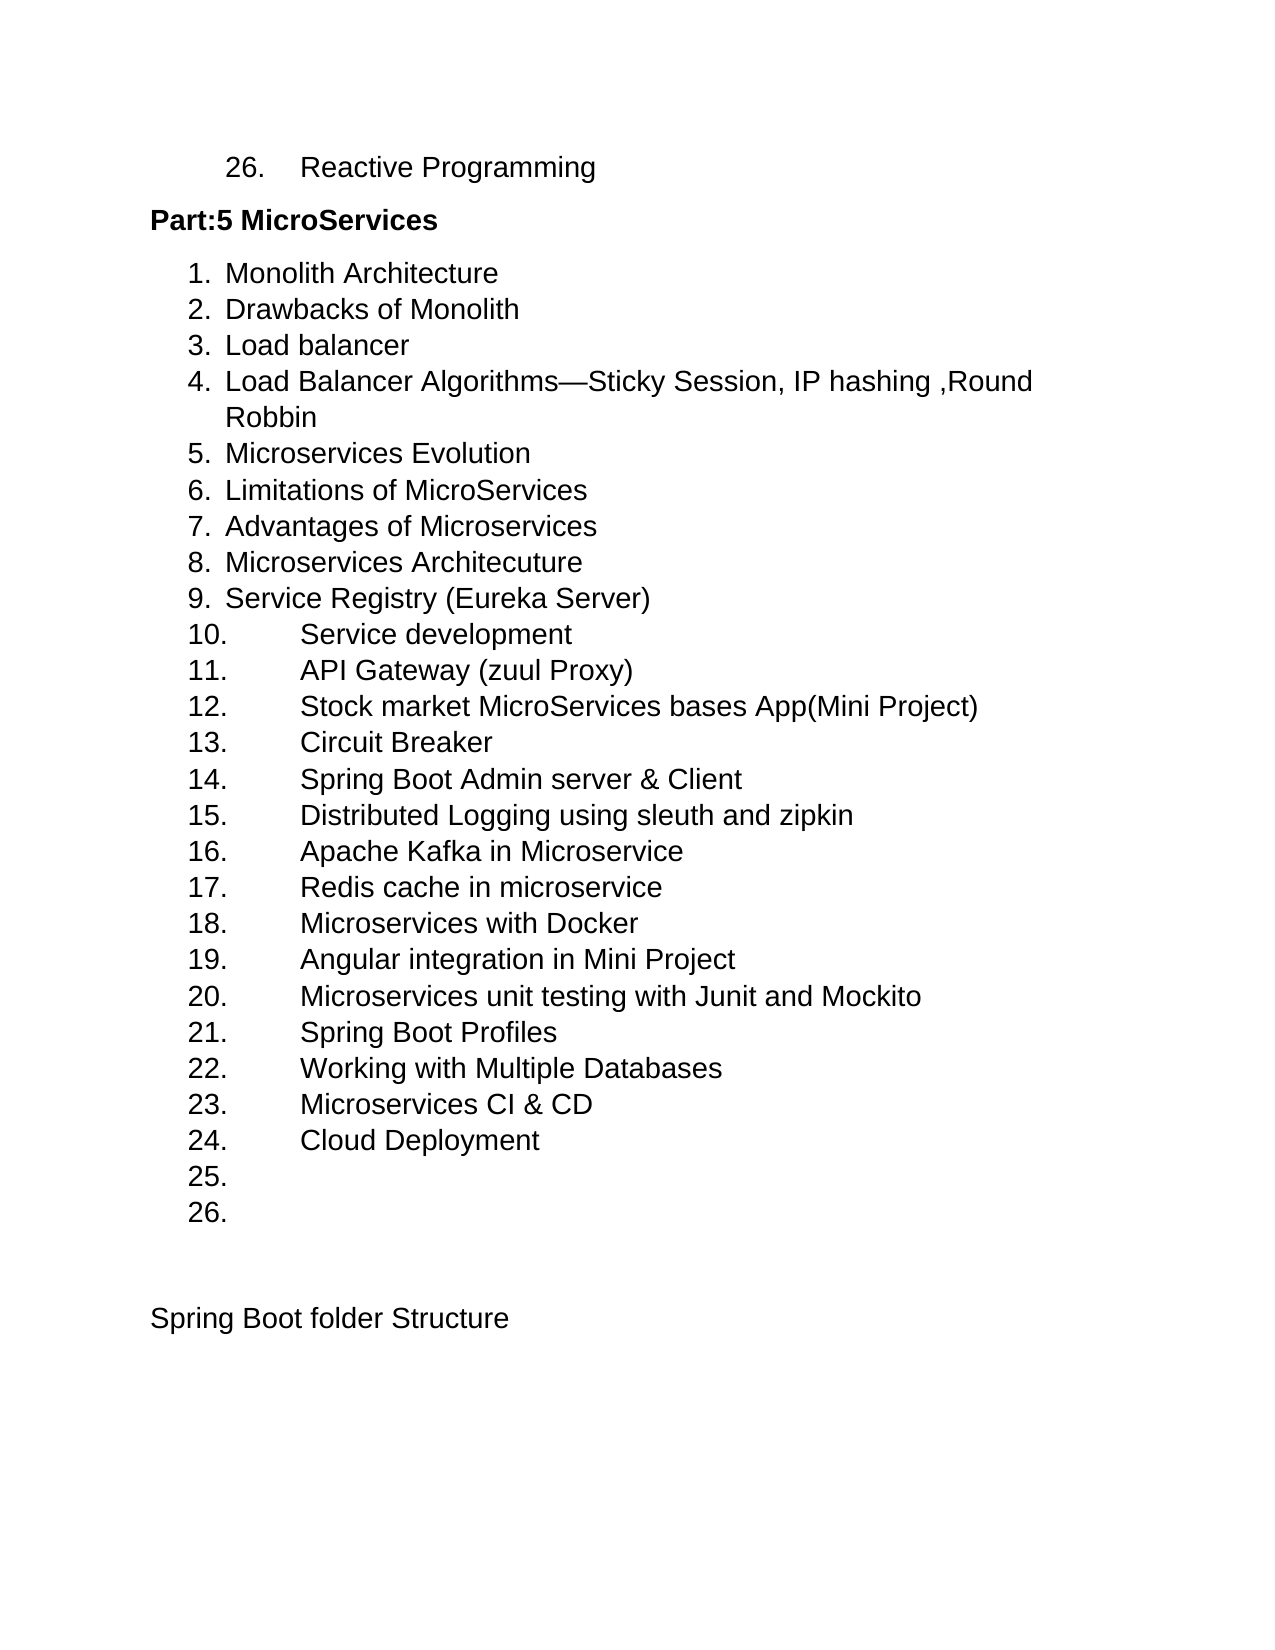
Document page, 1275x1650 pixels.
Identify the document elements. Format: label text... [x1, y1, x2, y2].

list Advantages of Microservices [187, 509, 1125, 542]
list Load Balancer Algorithms—Sticky Session, IP hashing ,Round Robbin [187, 364, 1125, 434]
list Working with Multiple Databases [187, 1051, 1125, 1084]
text Spring Boot folder Structure [150, 1301, 1125, 1334]
list Microservices Evolution [187, 436, 1125, 470]
list Redis cache in microservice [187, 870, 1125, 904]
list Microservices Architecuture [187, 545, 1125, 578]
list Microservices with Docker [187, 906, 1125, 940]
list Cloud Deployment [187, 1123, 1125, 1157]
list Load balancer [187, 328, 1125, 361]
list Spring Boot Admin server & Client [187, 762, 1125, 795]
list Microservices CI & CD [187, 1087, 1125, 1121]
list Distributed Logging using sleuth and zipkin [187, 798, 1125, 831]
list Apache Kafka in Microservice [187, 834, 1125, 867]
list Reactive Programming [225, 150, 1125, 183]
list Drawbacks of Monolith [187, 292, 1125, 325]
list Microservices unit testing with Junit and Mockito [187, 978, 1125, 1012]
list Monolith Architecture [187, 256, 1125, 289]
list Circuit Breaker [187, 726, 1125, 759]
list Service development [187, 617, 1125, 651]
list API Gateway (zuul Proxy) [187, 653, 1125, 687]
list Limitations of MicroServices [187, 472, 1125, 506]
list Stock market MicroServices bases App(Mini Project) [187, 689, 1125, 723]
list Service Registry (Eureka Server) [187, 581, 1125, 614]
list Spring Boot Profiles [187, 1015, 1125, 1048]
text Part:5 MicroServices [150, 203, 1125, 236]
list Angular integration in Mini Project [187, 942, 1125, 976]
